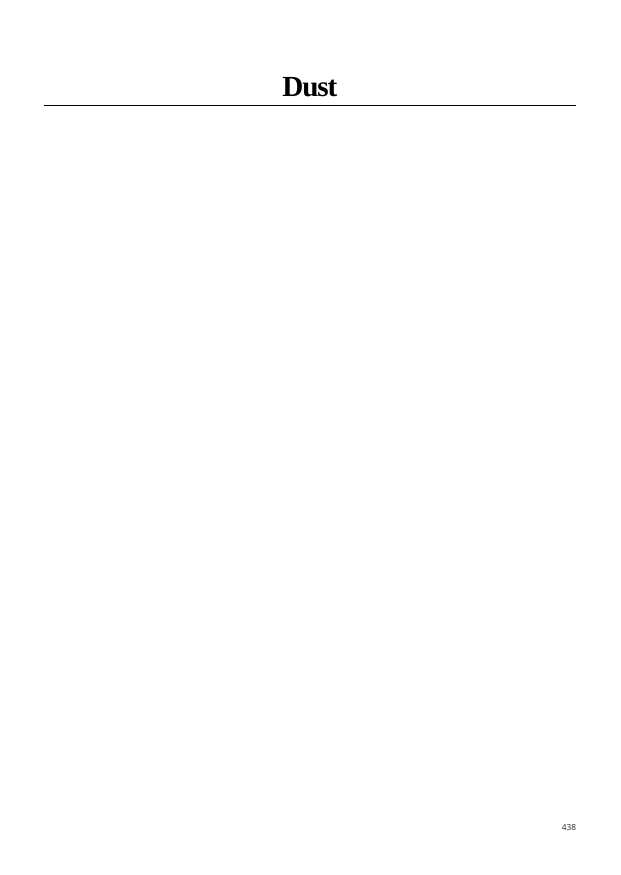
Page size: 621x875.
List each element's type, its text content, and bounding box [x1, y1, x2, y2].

subtitle Dust [44, 69, 576, 105]
